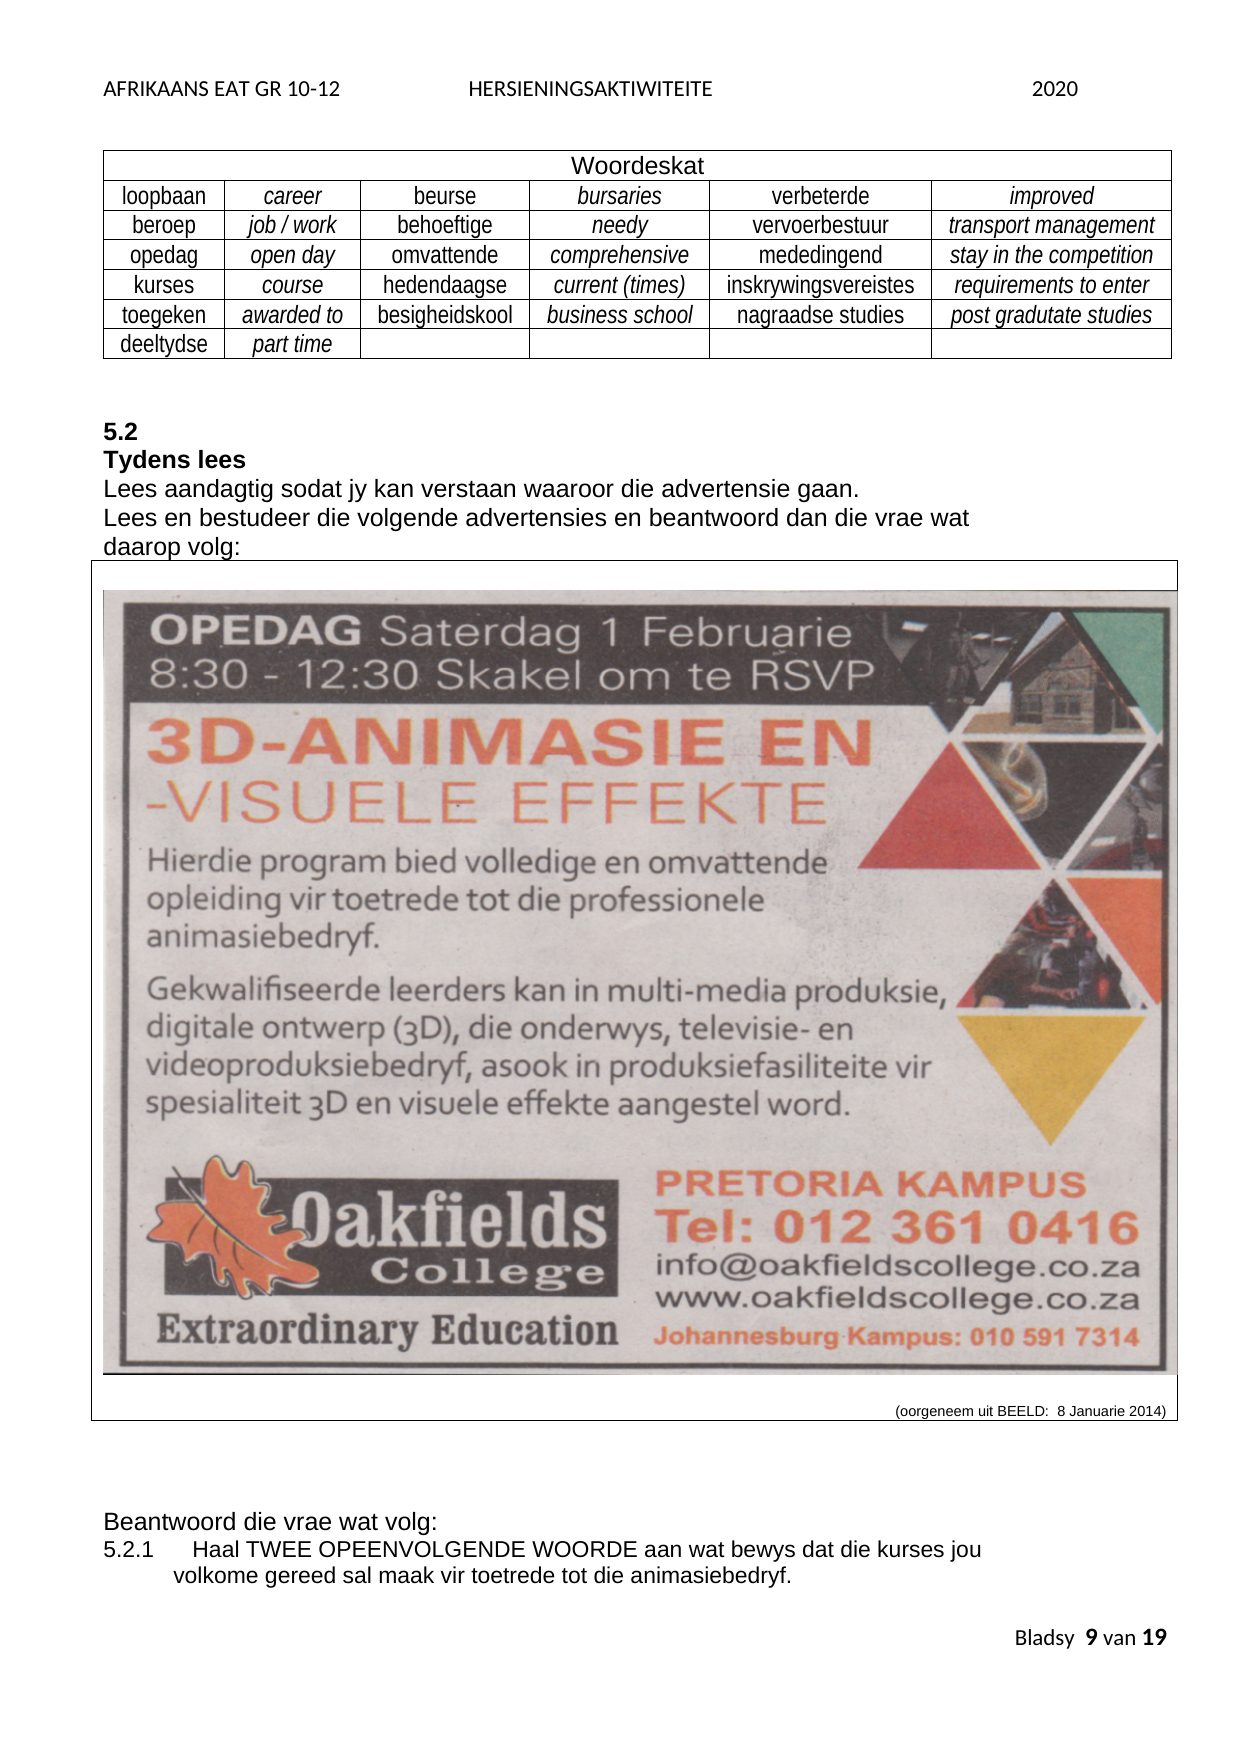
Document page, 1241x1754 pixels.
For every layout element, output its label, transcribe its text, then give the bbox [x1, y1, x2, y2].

table_cell inskrywingsvereistes [710, 270, 931, 298]
table_cell bursaries [530, 181, 709, 209]
text 5.2 [103, 416, 1167, 445]
picture [103, 590, 1178, 1375]
table_cell job / work [225, 211, 360, 239]
table_cell toegeken [104, 300, 224, 328]
table_cell transport management [932, 211, 1171, 239]
text Tydens lees [103, 445, 1167, 474]
table_cell improved [932, 181, 1171, 209]
text Lees en bestudeer die volgende advertensies en beantwoord dan die vrae wat [103, 503, 1167, 531]
table_header Woordeskat [104, 151, 1171, 180]
table_cell opedag [104, 240, 224, 269]
text Lees aandagtig sodat jy kan verstaan waaroor die advertensie gaan. [103, 474, 1167, 503]
table_header (oorgeneem uit BEELD: 8 Januarie 2014) [92, 561, 1177, 1420]
text daarop volg: [103, 531, 1167, 560]
table_cell kurses [104, 270, 224, 298]
table_cell course [225, 270, 360, 298]
table_cell awarded to [225, 300, 360, 328]
table_cell [530, 329, 709, 358]
table_cell nagraadse studies [710, 300, 931, 328]
table_cell besigheidskool [361, 300, 529, 328]
table_cell beroep [104, 211, 224, 239]
table_cell needy [530, 211, 709, 239]
table_cell [710, 329, 931, 358]
table_cell beurse [361, 181, 529, 209]
table_cell [932, 329, 1171, 358]
text Beantwoord die vrae wat volg: [103, 1507, 1167, 1536]
table_cell open day [225, 240, 360, 269]
table_cell stay in the competition [932, 240, 1171, 269]
table_cell deeltydse [104, 329, 224, 358]
table_cell omvattende [361, 240, 529, 269]
table_cell verbeterde [710, 181, 931, 209]
text 5.2.1 Haal TWEE OPEENVOLGENDE WOORDE aan wat bewys dat die kurses jou [103, 1536, 1167, 1562]
table_cell requirements to enter [932, 270, 1171, 298]
table_cell current (times) [530, 270, 709, 298]
text volkome gereed sal maak vir toetrede tot die animasiebedryf. [103, 1562, 1167, 1589]
table_cell comprehensive [530, 240, 709, 269]
table_cell hedendaagse [361, 270, 529, 298]
table_cell behoeftige [361, 211, 529, 239]
table_cell mededingend [710, 240, 931, 269]
table_cell vervoerbestuur [710, 211, 931, 239]
table_cell [361, 329, 529, 358]
table_cell part time [225, 329, 360, 358]
table_cell business school [530, 300, 709, 328]
table_cell loopbaan [104, 181, 224, 209]
table_cell post gradutate studies [932, 300, 1171, 328]
table_cell career [225, 181, 360, 209]
